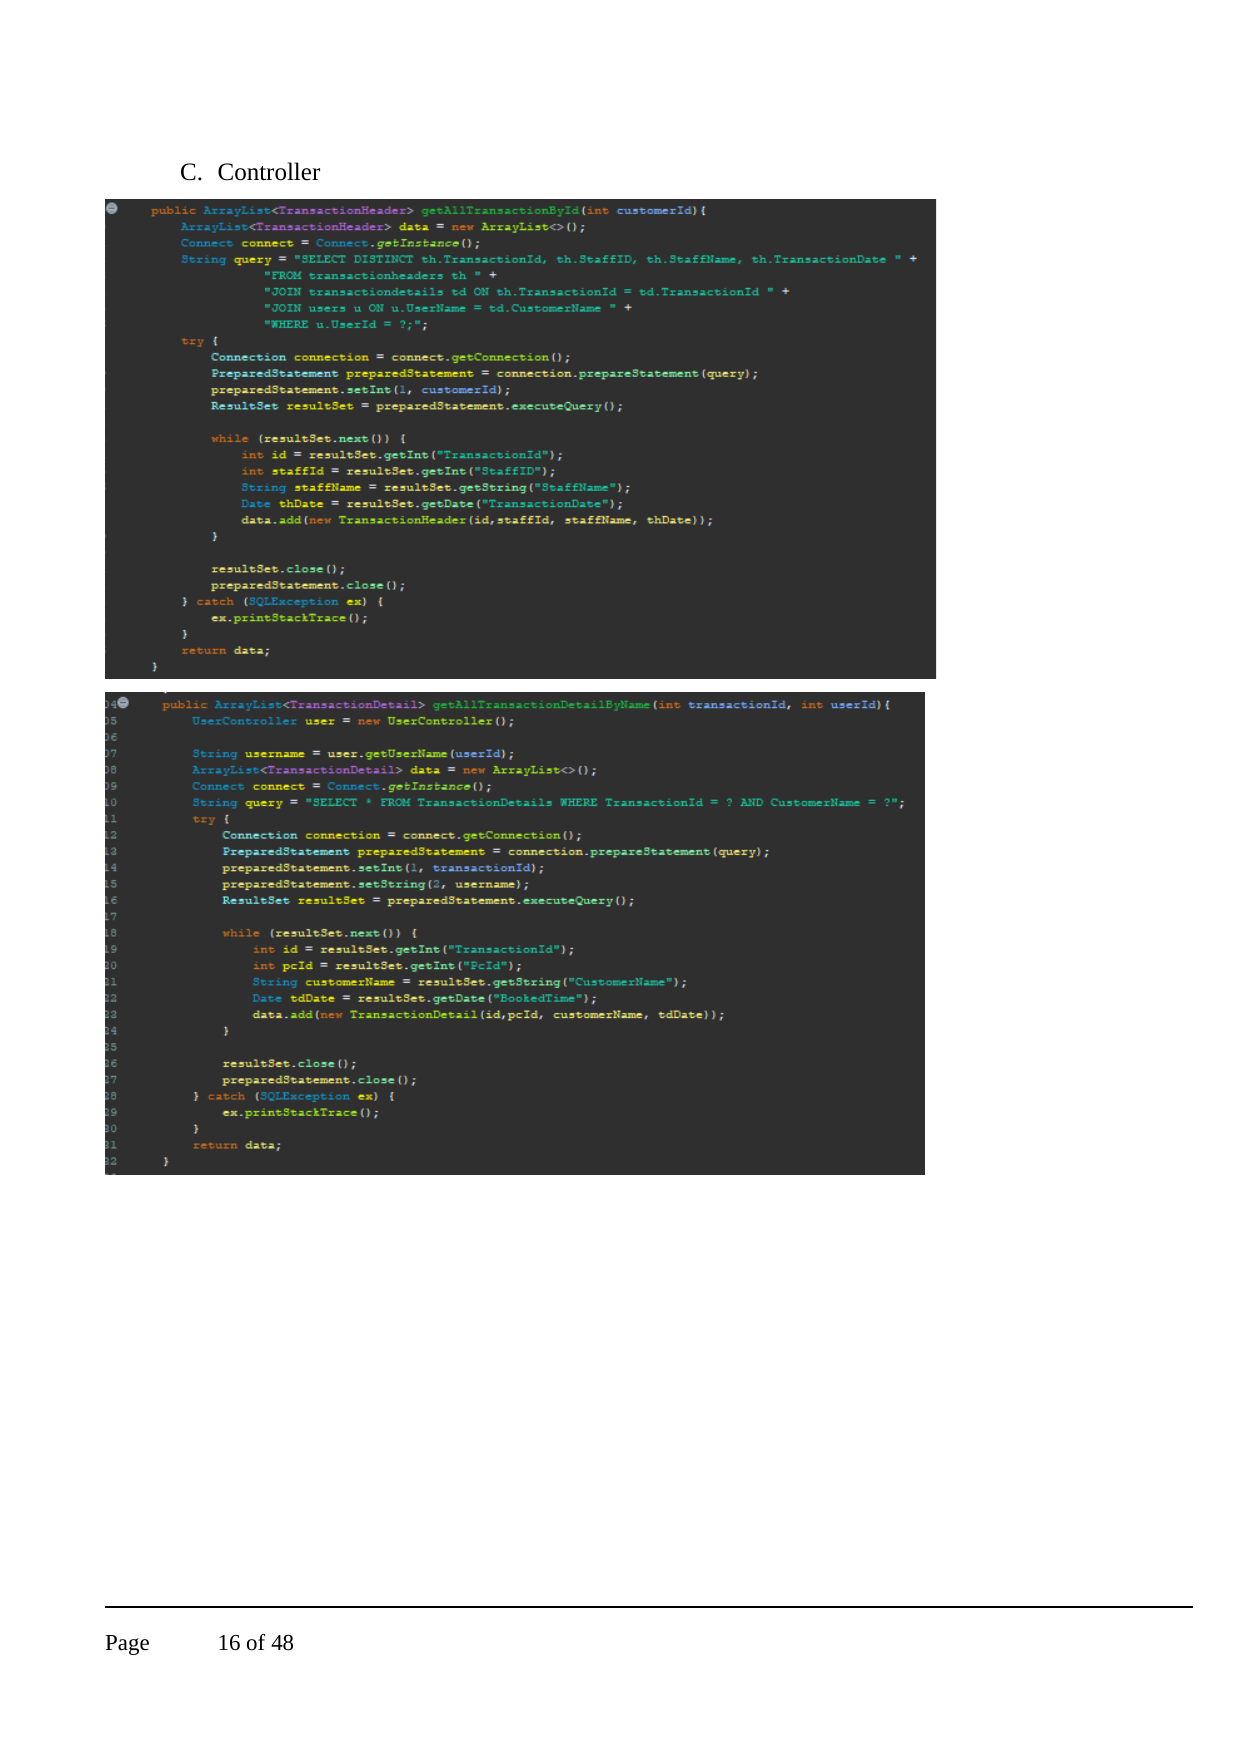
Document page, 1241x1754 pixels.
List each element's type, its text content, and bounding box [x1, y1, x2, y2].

picture [105, 692, 925, 1175]
picture [105, 199, 937, 679]
list Controller [180, 157, 1135, 185]
